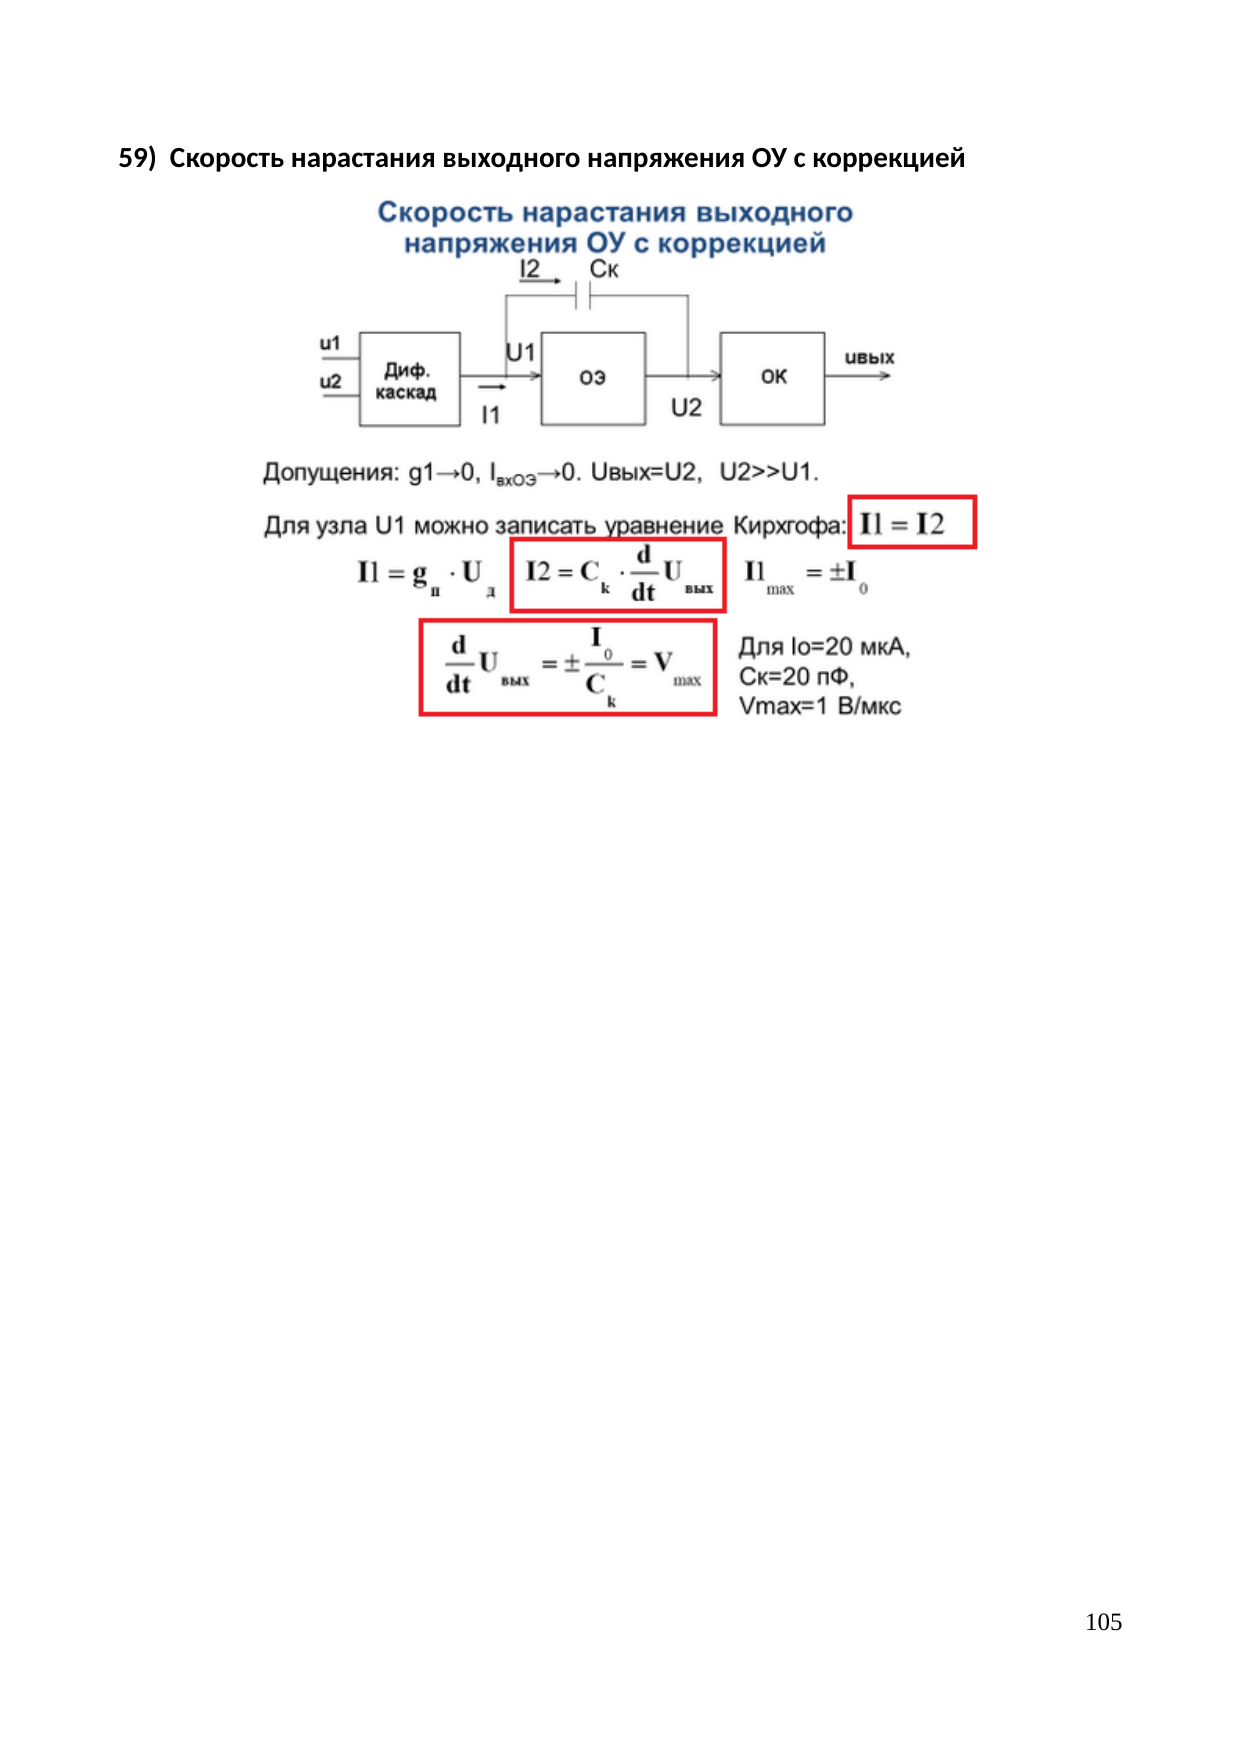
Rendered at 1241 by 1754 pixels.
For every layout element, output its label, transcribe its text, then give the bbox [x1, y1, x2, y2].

subtitle 59) Скорость нарастания выходного напряжения ОУ с коррекцией [118, 139, 1122, 174]
picture [228, 187, 1012, 734]
